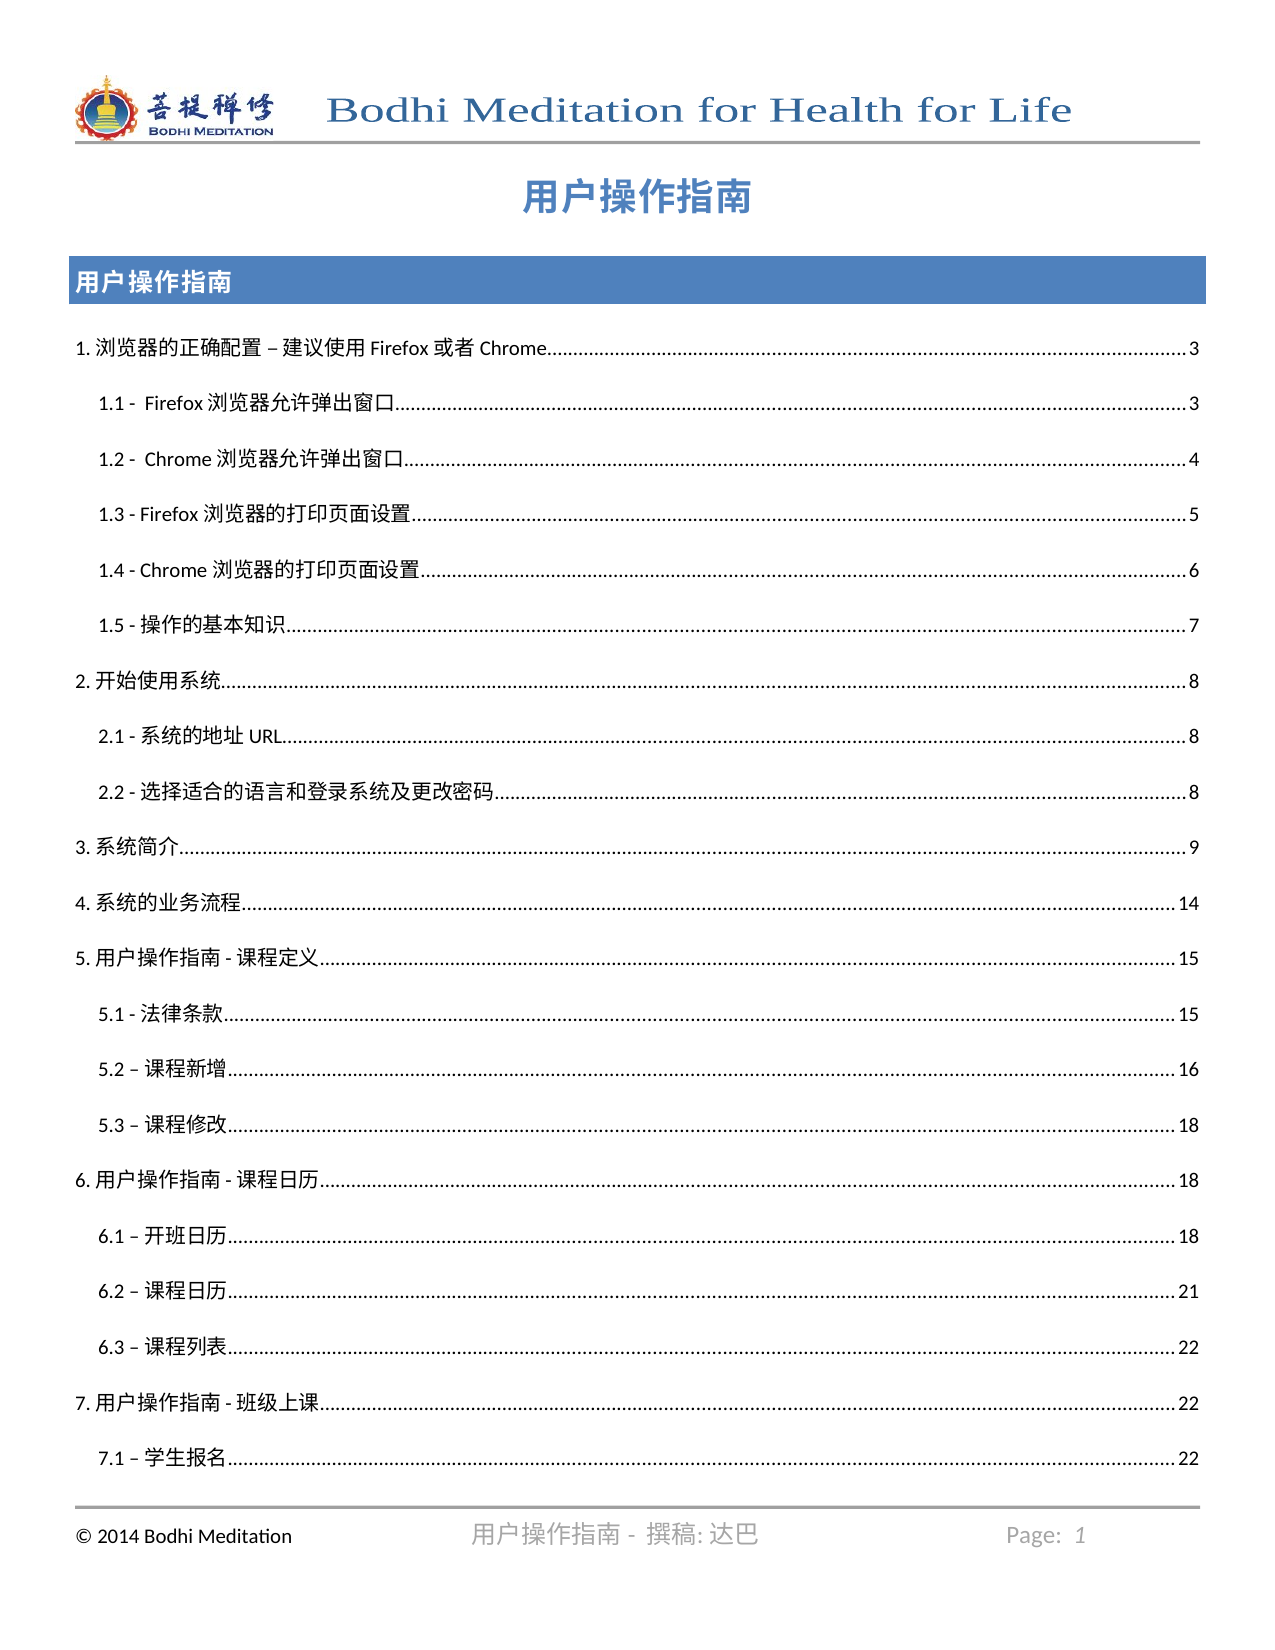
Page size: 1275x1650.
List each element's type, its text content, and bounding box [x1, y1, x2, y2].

title 用户操作指南 [75, 166, 1200, 221]
picture [75, 75, 274, 141]
